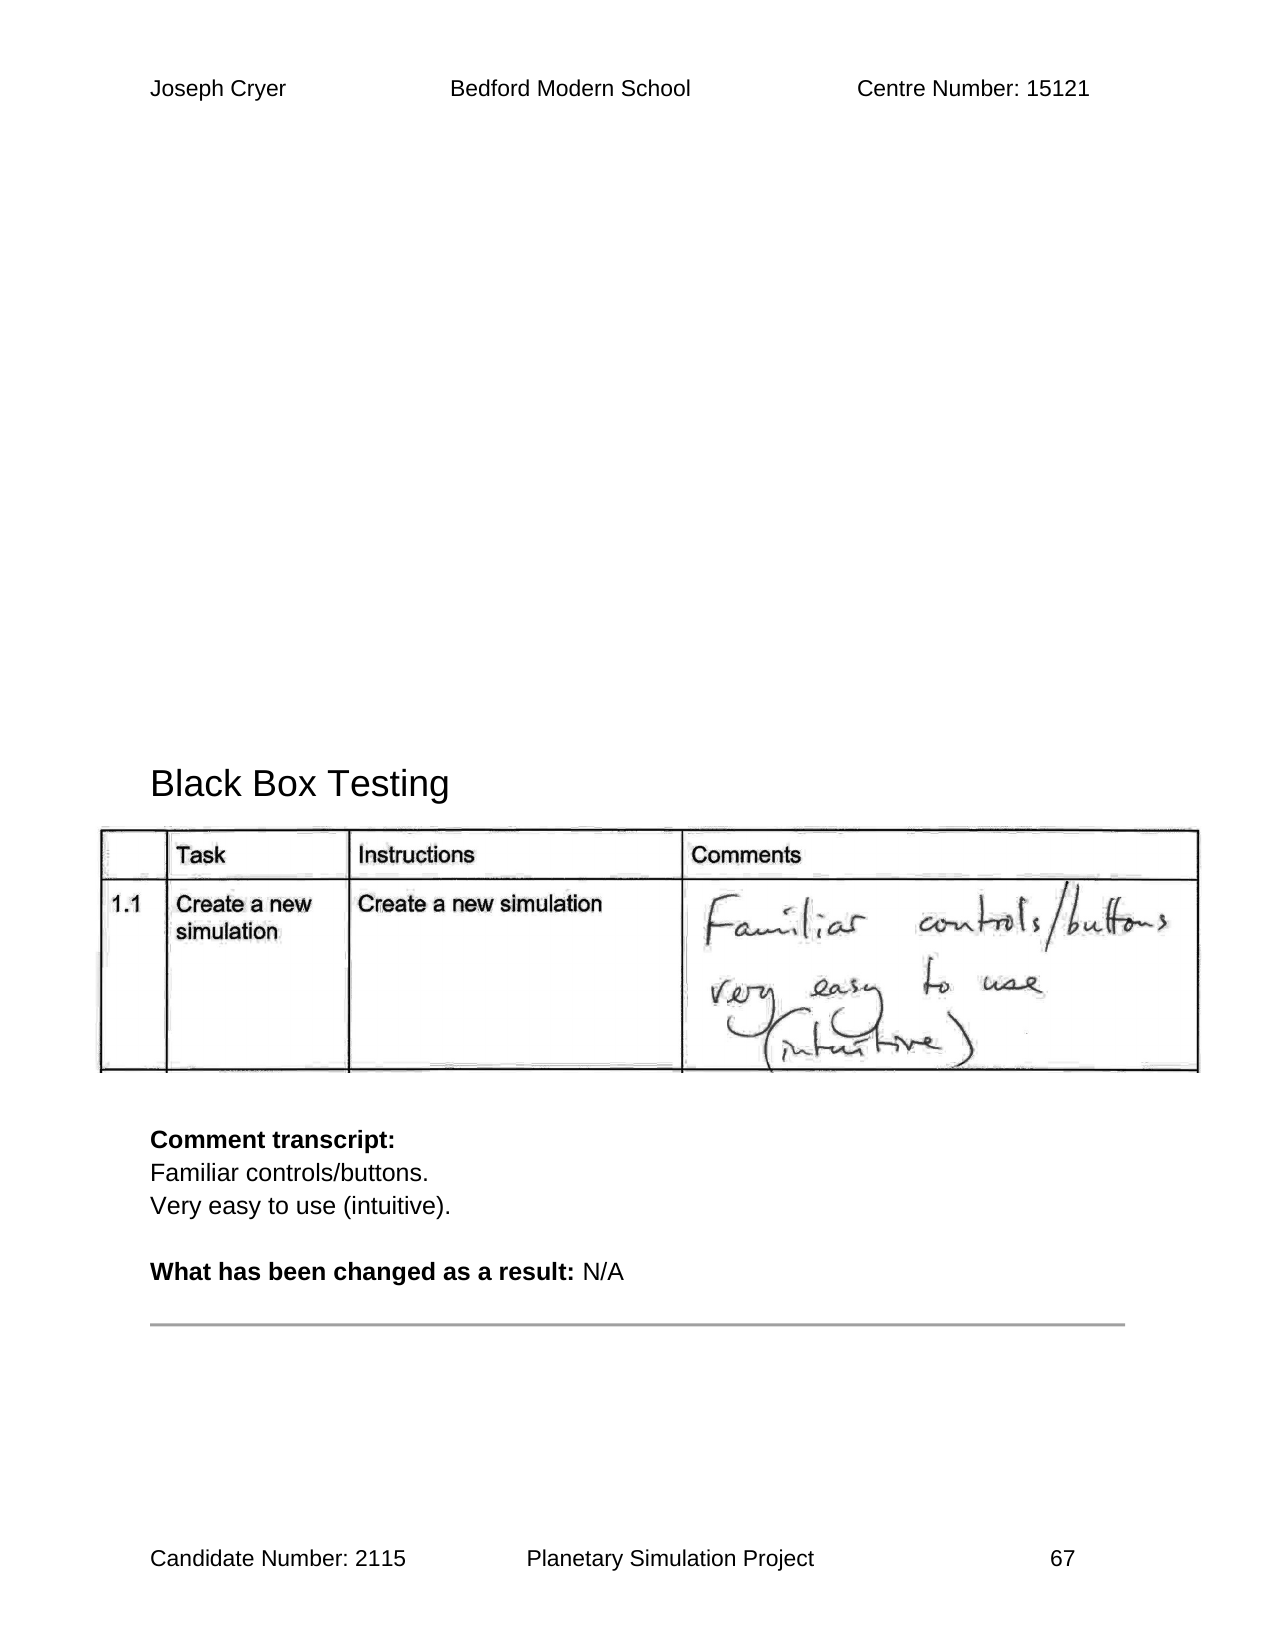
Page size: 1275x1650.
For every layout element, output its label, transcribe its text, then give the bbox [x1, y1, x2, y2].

subtitle Black Box Testing [150, 761, 1125, 804]
text Comment transcript: [150, 1125, 1125, 1154]
text What has been changed as a result: N/A [150, 1257, 1125, 1286]
text Familiar controls/buttons. [150, 1158, 1125, 1187]
text Very easy to use (intuitive). [150, 1191, 1125, 1220]
picture [95, 826, 1202, 1073]
